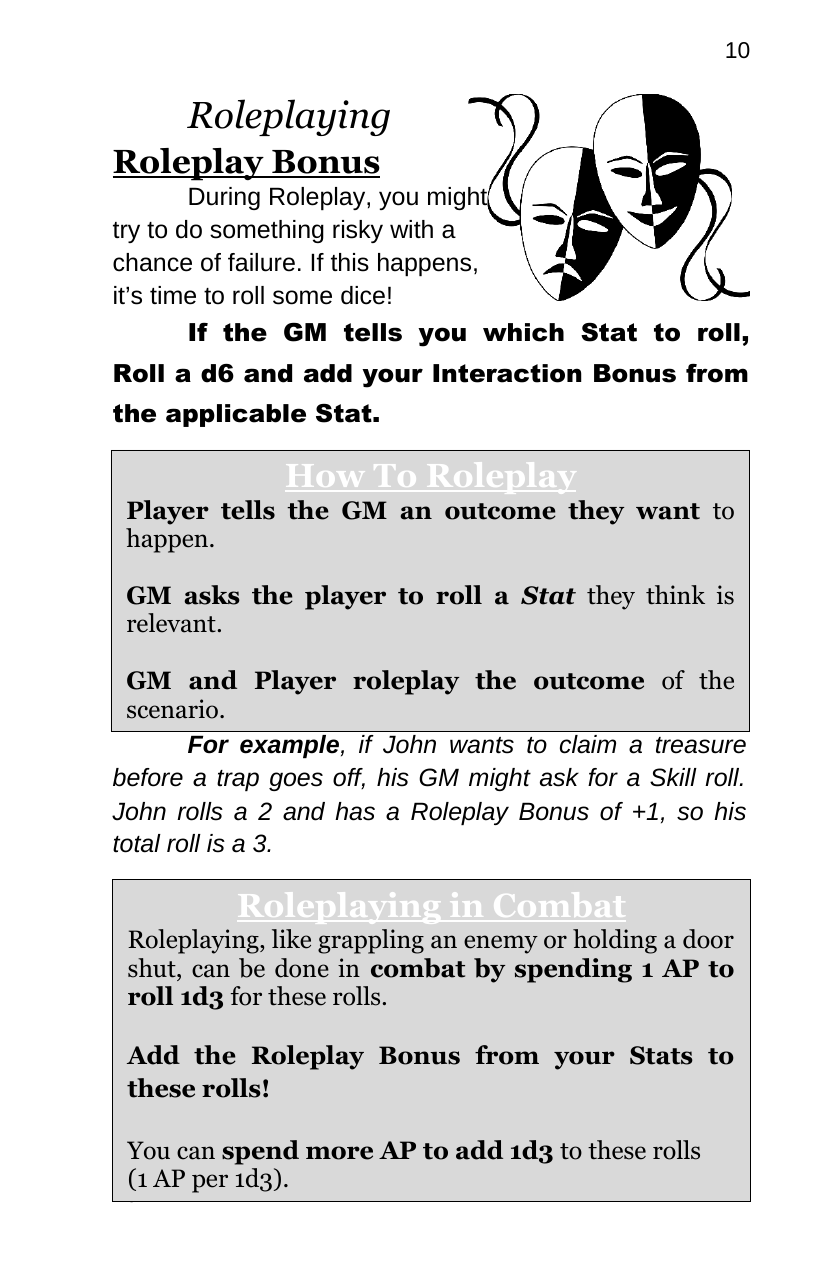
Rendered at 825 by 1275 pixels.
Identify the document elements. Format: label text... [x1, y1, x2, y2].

text If the GM tells you which Stat to roll, Roll a d6 and add your Interaction Bonus from the applicable Stat. [112, 314, 750, 430]
subtitle Roleplaying [112, 94, 750, 137]
text For example, if John wants to claim a treasure before a trap goes off, his GM might ask for a Skill roll. John rolls a 2 and has a Roleplay Bonus of +1, so his total roll is a 3. [112, 732, 750, 858]
picture [468, 181, 750, 301]
picture [468, 137, 750, 143]
subtitle Roleplay Bonus [112, 143, 750, 181]
text During Roleplay, you might try to do something risky with a chance of failure. If this happens, it’s time to roll some dice! [112, 182, 497, 310]
